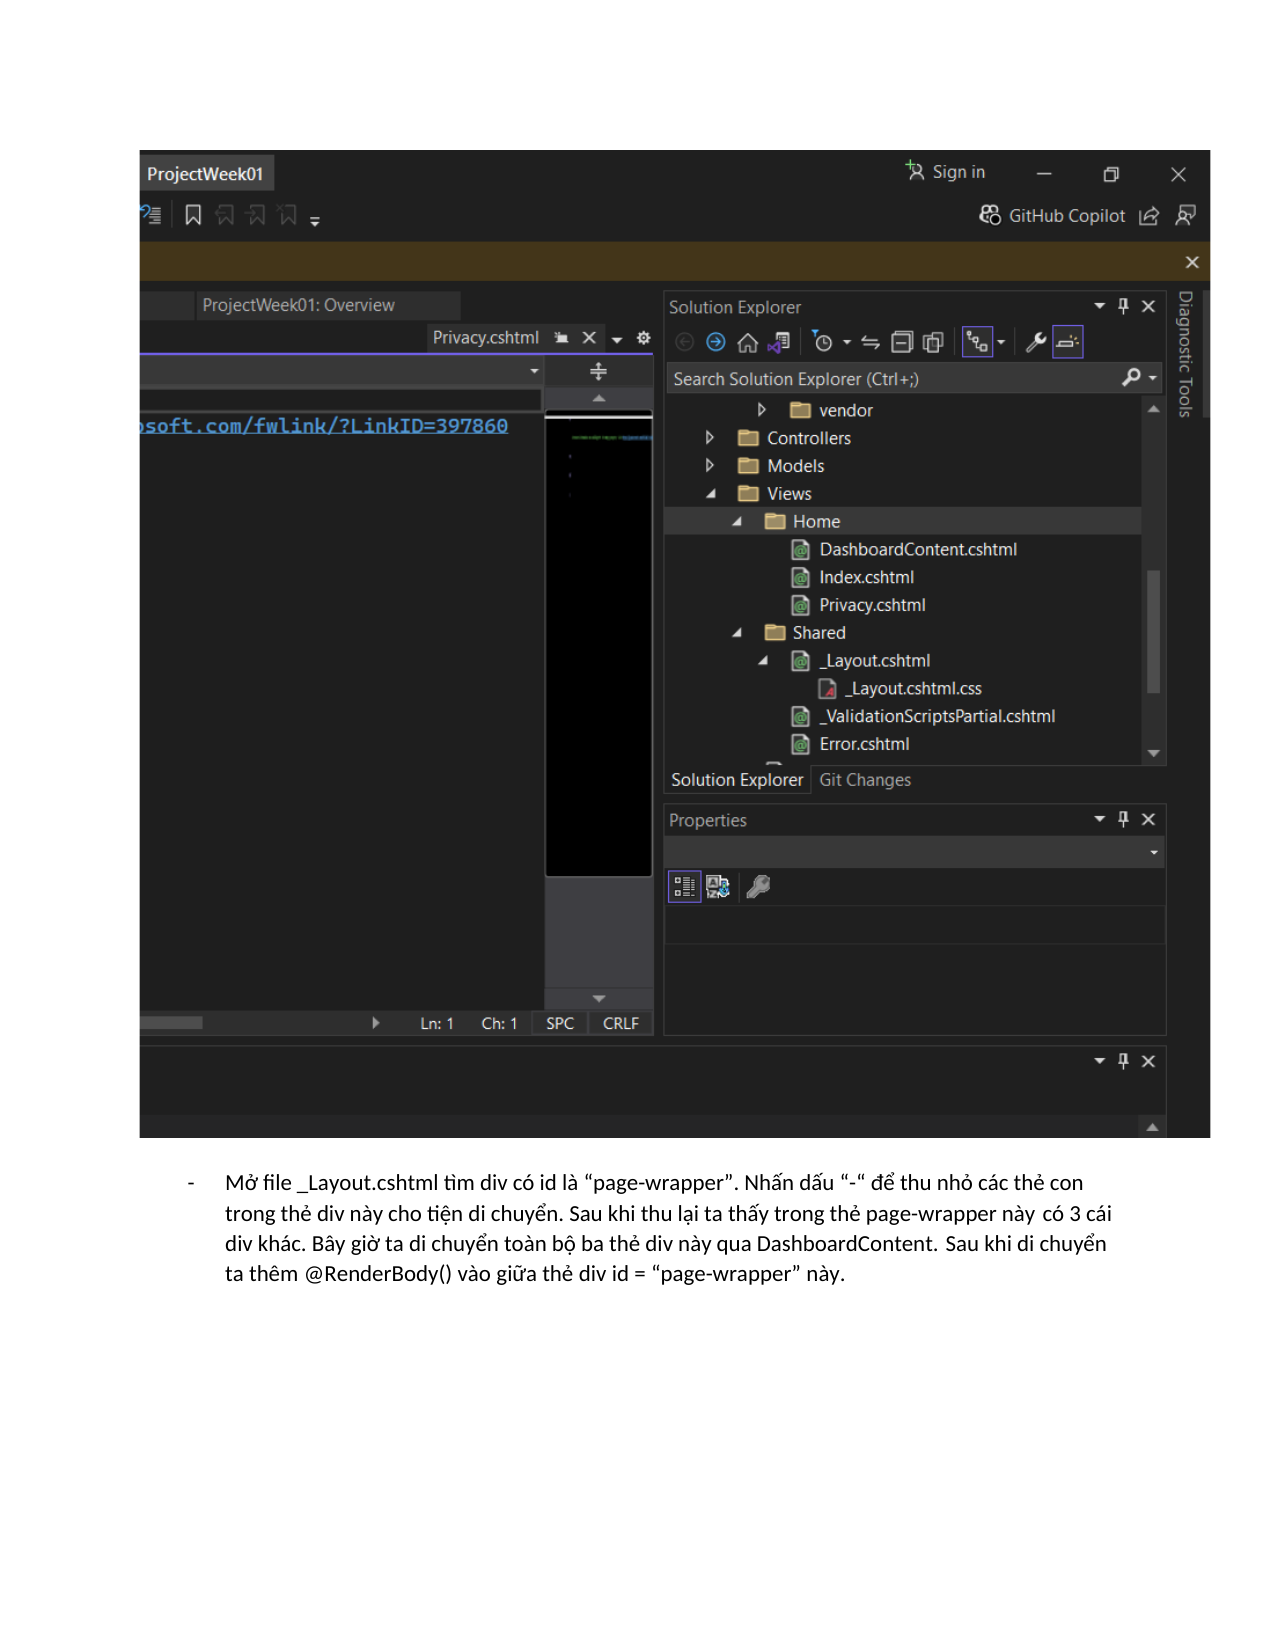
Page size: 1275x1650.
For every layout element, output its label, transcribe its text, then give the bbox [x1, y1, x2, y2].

picture [139, 150, 1211, 1138]
list Mở file _Layout.cshtml tìm div có id là “page-wrapper”. Nhấn dấu “-“ để thu nhỏ các thẻ con trong thẻ div này cho tiện di chuyển. Sau khi thu lại ta thấy trong thẻ page-wrapper này có 3 cái div khác. Bây giờ ta di chuyển toàn bộ ba thẻ div này qua DashboardContent. Sau khi di chuyển ta thêm @RenderBody() vào giữa thẻ div id = “page-wrapper” này. [187, 1168, 1118, 1287]
